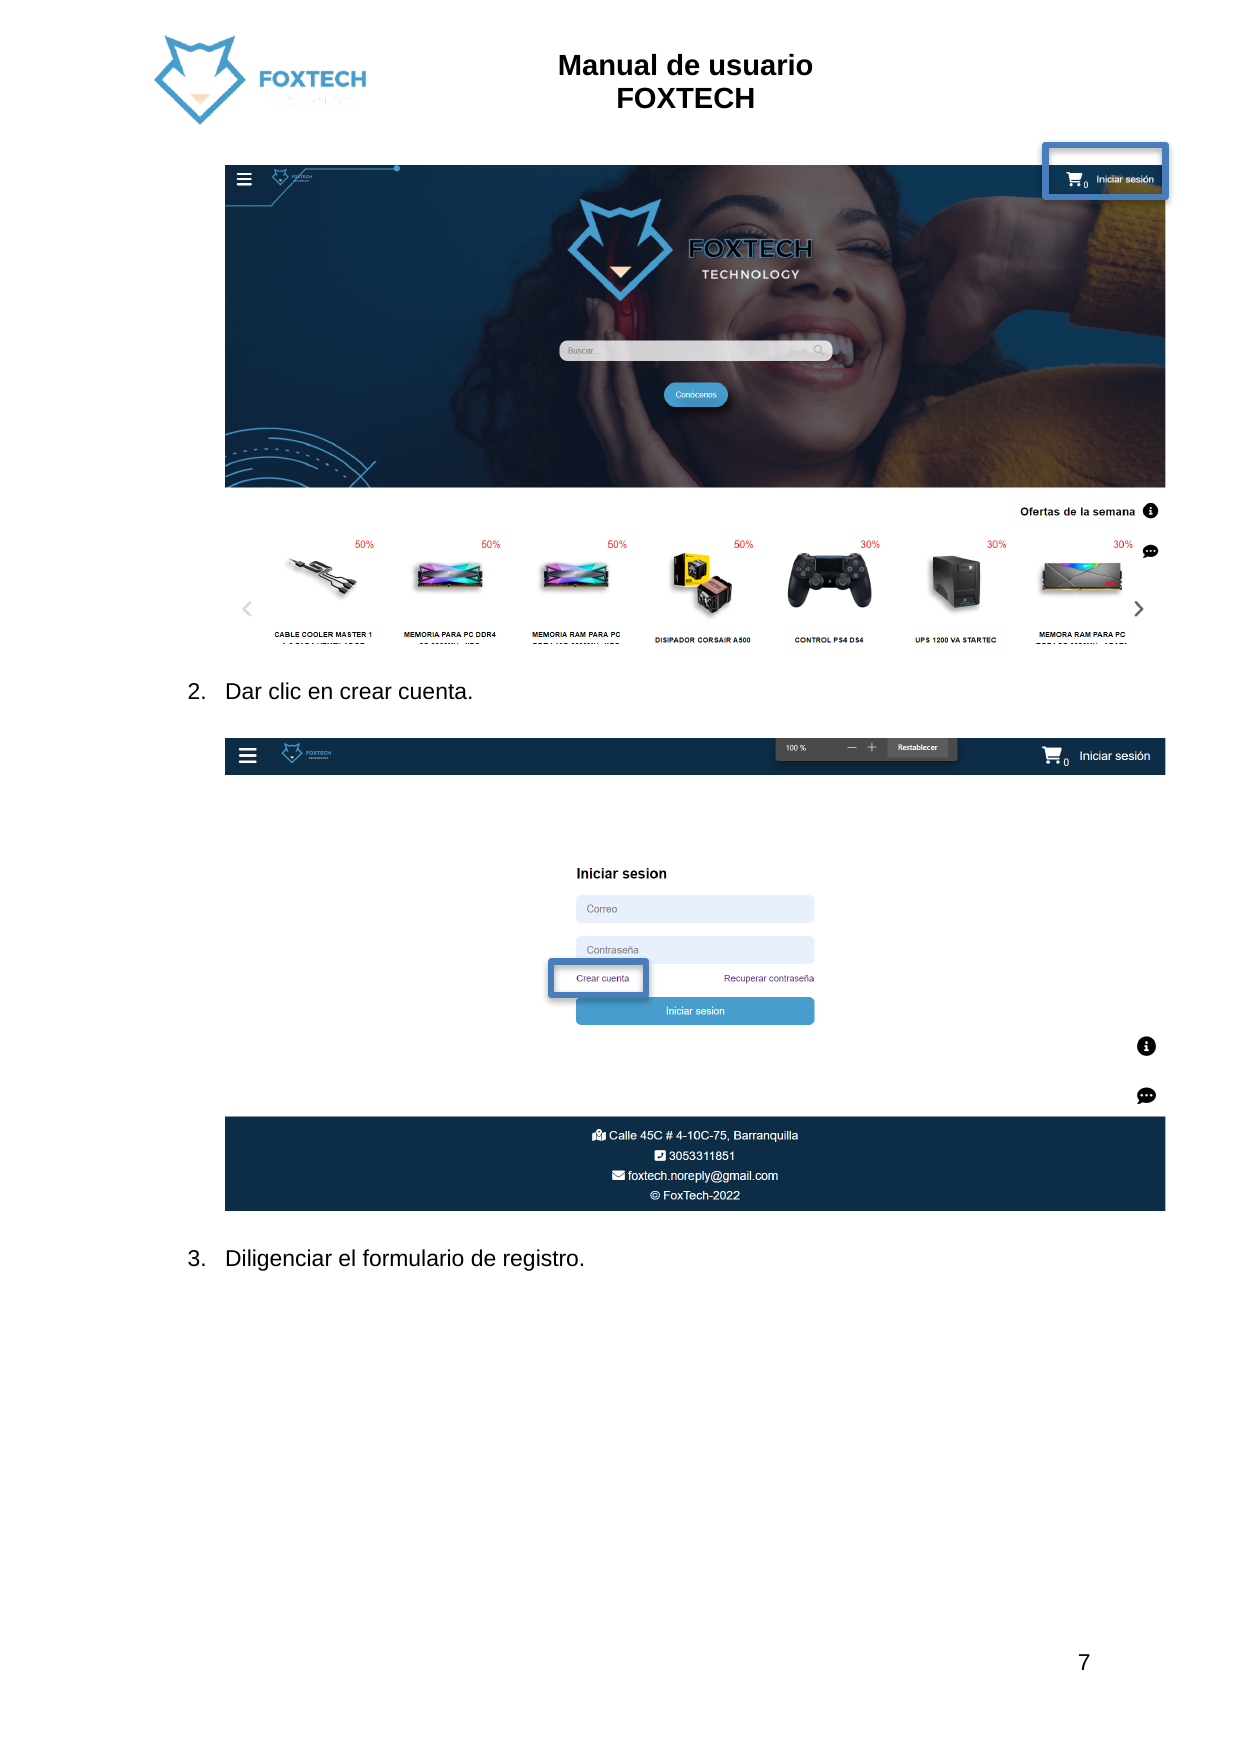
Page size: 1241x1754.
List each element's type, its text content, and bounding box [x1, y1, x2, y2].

list Diligenciar el formulario de registro. [187, 1245, 1090, 1271]
list Dar clic en crear cuenta. [187, 678, 1090, 704]
picture [225, 738, 1166, 1211]
picture [130, 31, 400, 140]
picture [1049, 165, 1162, 194]
picture [225, 165, 1166, 644]
